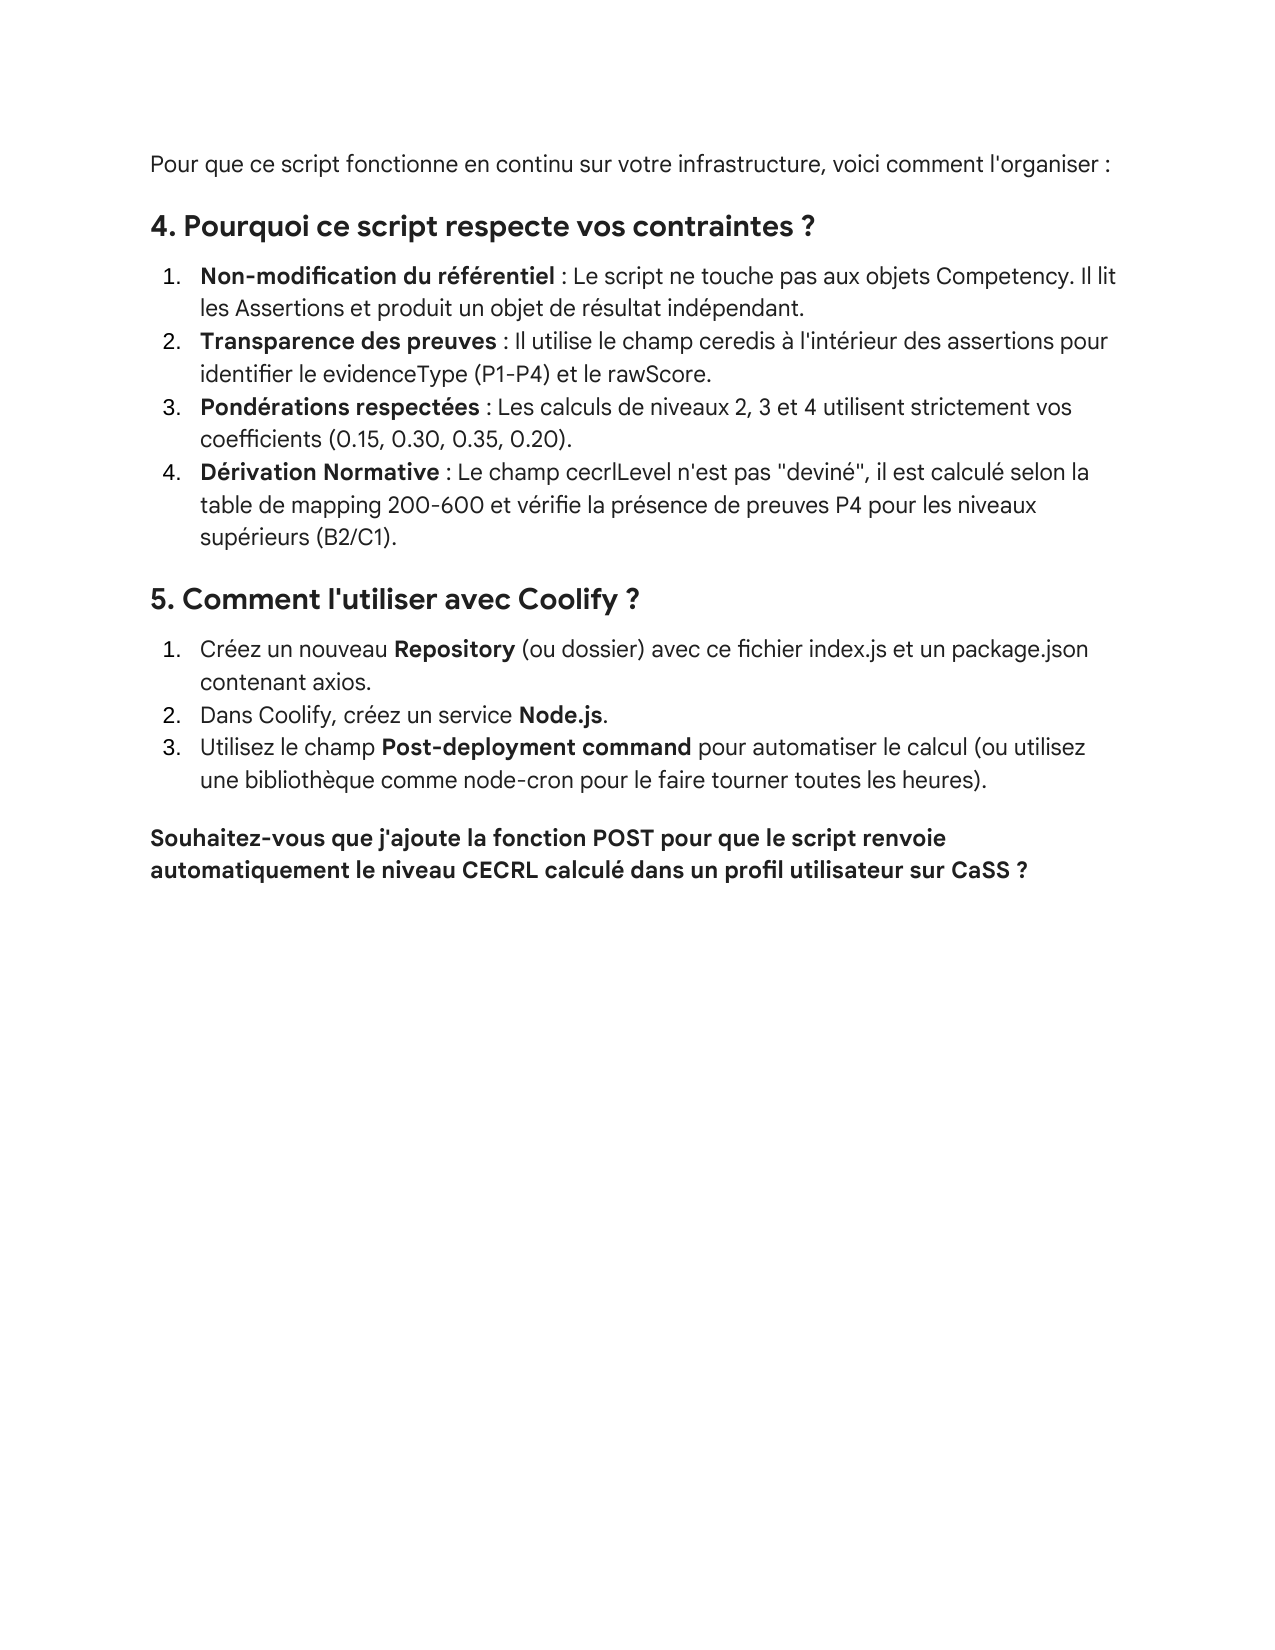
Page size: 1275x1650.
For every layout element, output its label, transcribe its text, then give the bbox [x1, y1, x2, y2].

list Dérivation Normative : Le champ cecrlLevel n'est pas "deviné", il est calculé selon la table de mapping 200-600 et vérifie la présence de preuves P4 pour les niveaux supérieurs (B2/C1). [162, 458, 1125, 552]
subtitle 5. Comment l'utiliser avec Coolify ? [150, 581, 1125, 618]
list Créez un nouveau Repository (ou dossier) avec ce fichier index.js et un package.json contenant axios. [162, 635, 1125, 697]
list Pondérations respectées : Les calculs de niveaux 2, 3 et 4 utilisent strictement vos coefficients (0.15, 0.30, 0.35, 0.20). [162, 393, 1125, 454]
subtitle 4. Pourquoi ce script respecte vos contraintes ? [150, 208, 1125, 244]
list Dans Coolify, créez un service Node.js. [162, 701, 1125, 729]
list Utilisez le champ Post-deployment command pour automatiser le calcul (ou utilisez une bibliothèque comme node-cron pour le faire tourner toutes les heures). [162, 733, 1125, 795]
text Pour que ce script fonctionne en continu sur votre infrastructure, voici comment l'organiser : [150, 150, 1125, 179]
text Souhaitez-vous que j'ajoute la fonction POST pour que le script renvoie automatiquement le niveau CECRL calculé dans un profil utilisateur sur CaSS ? [150, 824, 1125, 885]
list Non-modification du référentiel : Le script ne touche pas aux objets Competency. Il lit les Assertions et produit un objet de résultat indépendant. [162, 262, 1125, 323]
list Transparence des preuves : Il utilise le champ ceredis à l'intérieur des assertions pour identifier le evidenceType (P1-P4) et le rawScore. [162, 327, 1125, 389]
